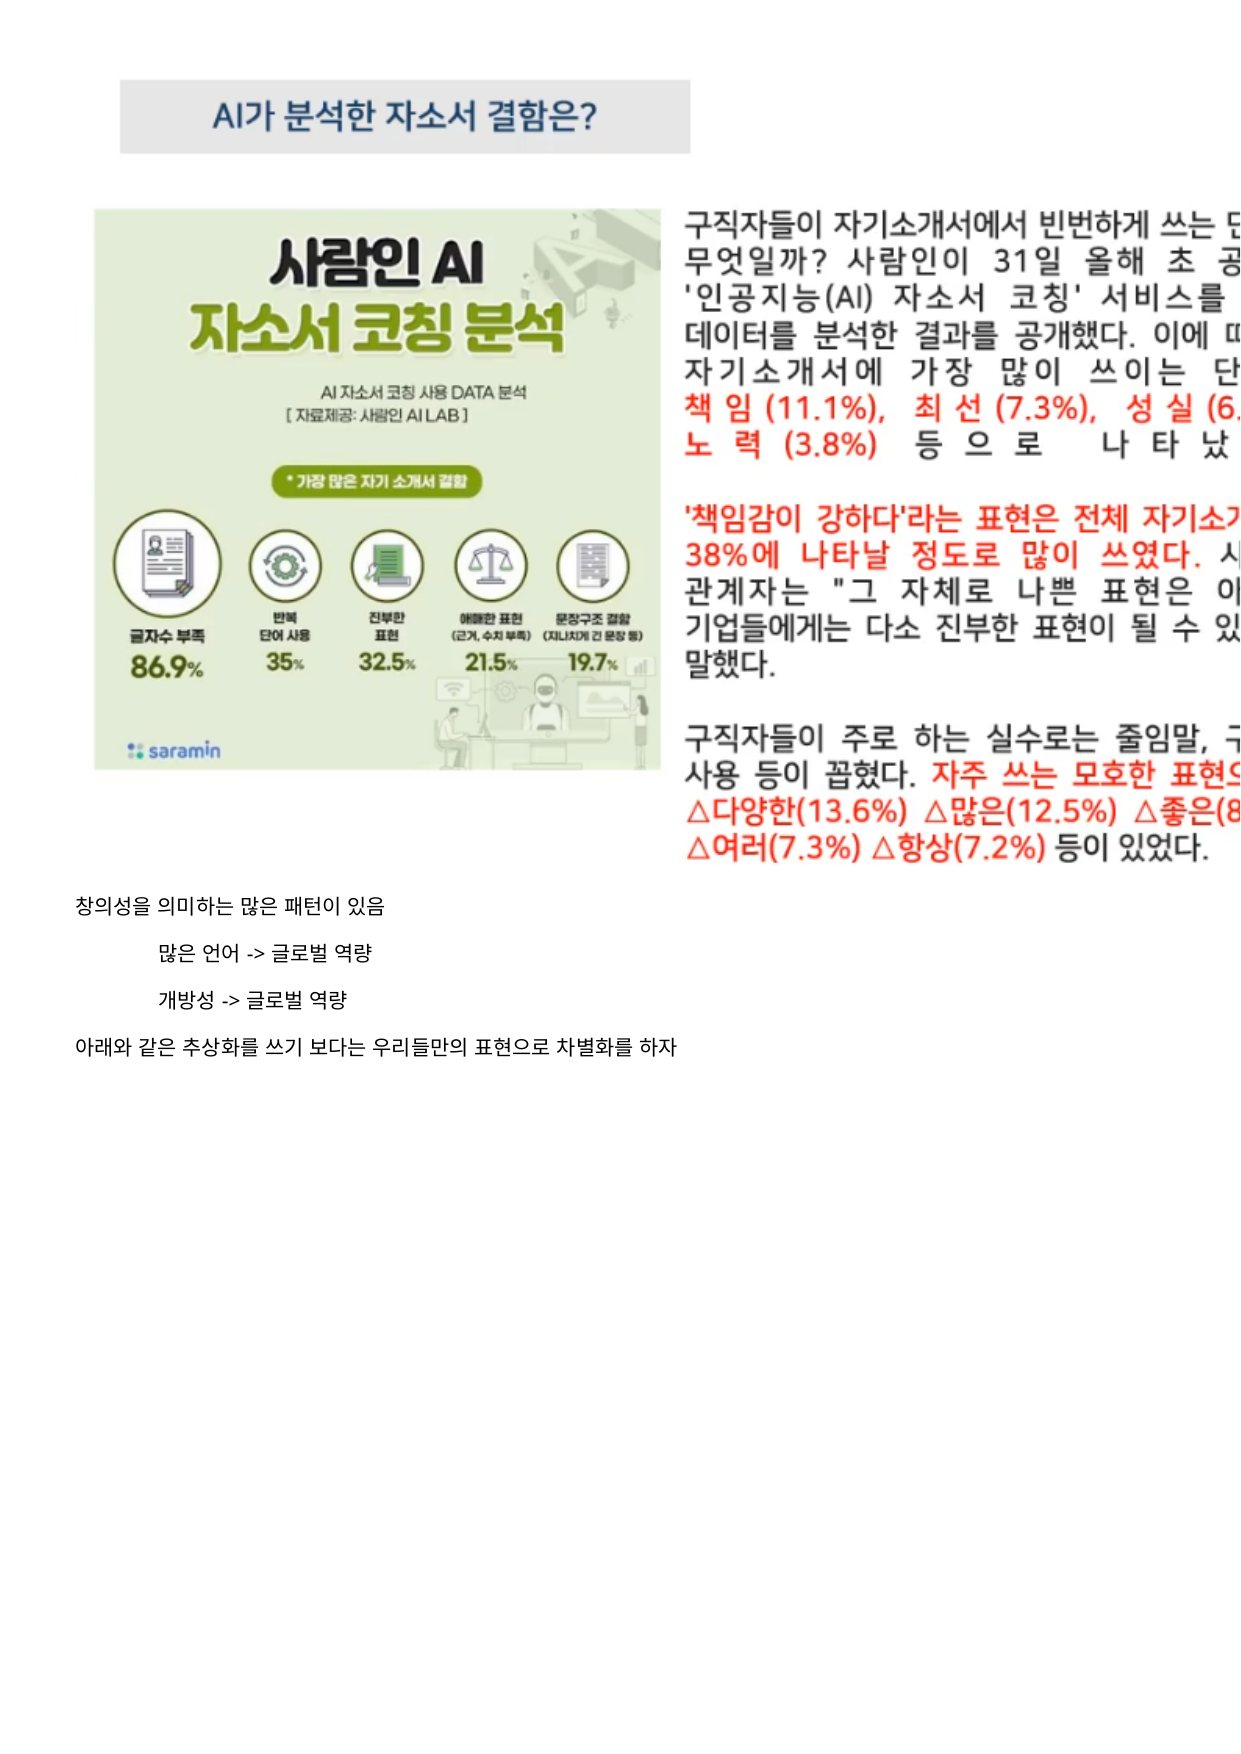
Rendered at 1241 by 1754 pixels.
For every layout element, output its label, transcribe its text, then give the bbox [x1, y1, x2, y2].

picture [75, 75, 1241, 874]
text 아래와 같은 추상화를 쓰기 보다는 우리들만의 표현으로 차별화를 하자 [75, 1031, 1165, 1061]
text 창의성을 의미하는 많은 패턴이 있음 [75, 890, 1165, 920]
text 많은 언어 -> 글로벌 역량 [75, 937, 1165, 967]
text 개방성 -> 글로벌 역량 [75, 984, 1165, 1014]
